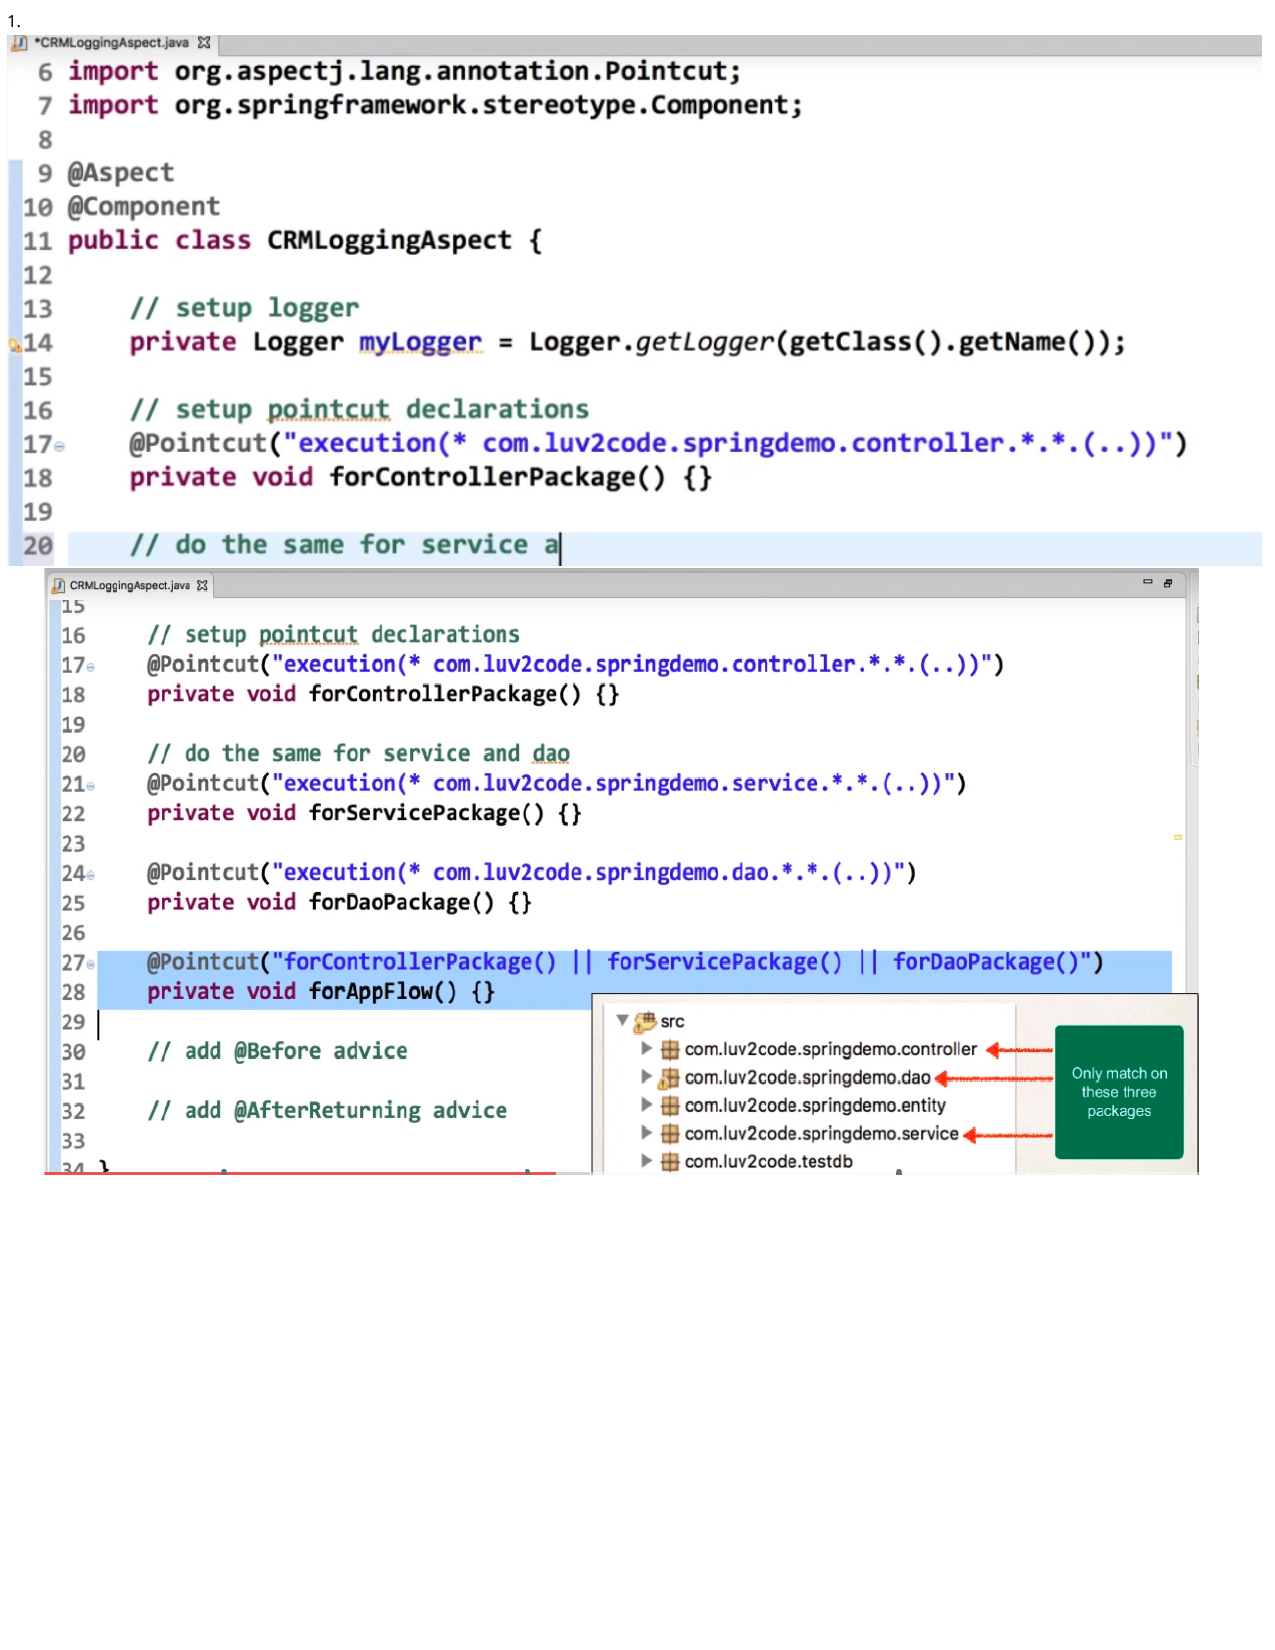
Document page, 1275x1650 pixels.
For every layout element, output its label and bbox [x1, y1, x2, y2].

picture [44, 568, 1199, 1175]
picture [6, 35, 1262, 566]
